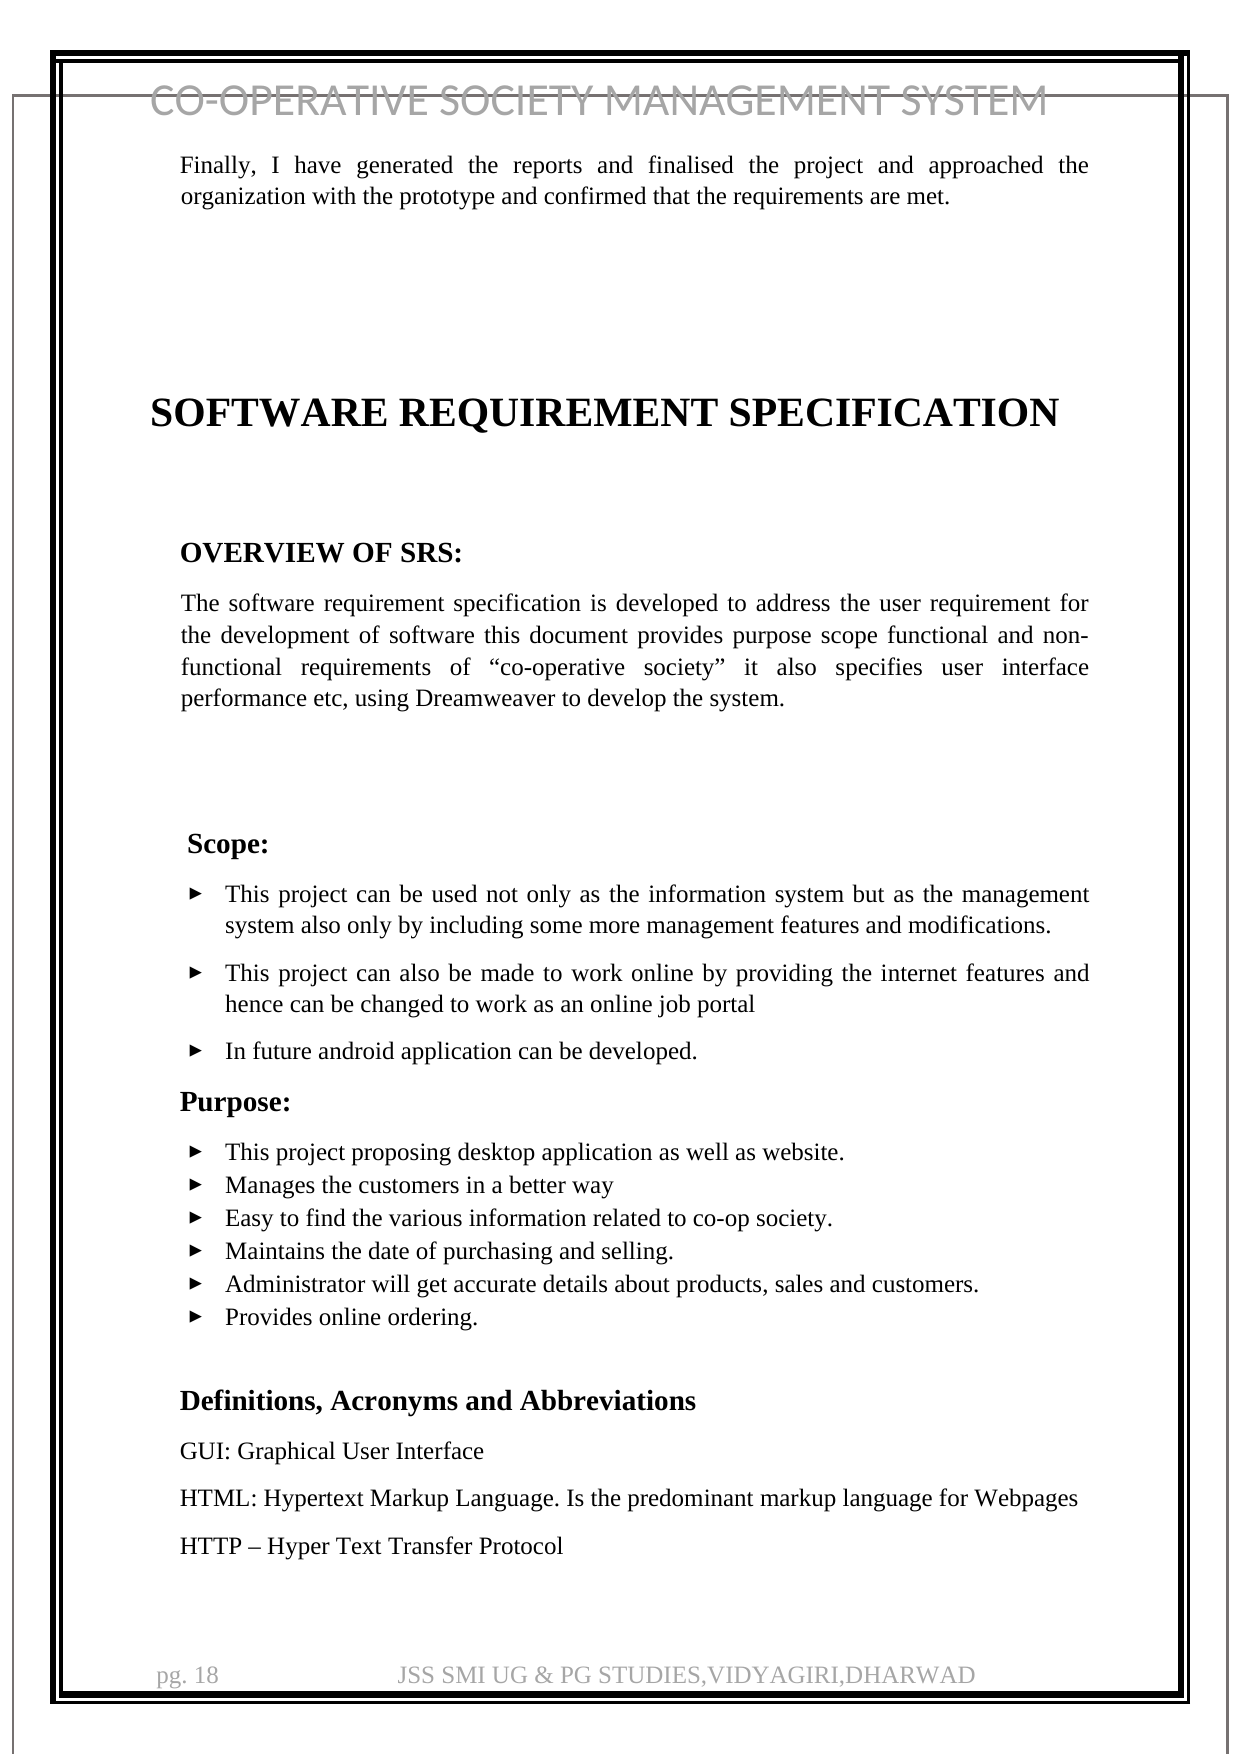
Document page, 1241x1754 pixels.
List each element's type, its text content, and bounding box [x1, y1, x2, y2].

text The software requirement specification is developed to address the user requirement for the development of software this document provides purpose scope functional and non-functional requirements of “co-operative society” it also specifies user interface performance etc, using Dreamweaver to develop the system. [179, 588, 1090, 712]
text SOFTWARE REQUIREMENT SPECIFICATION [150, 388, 1090, 436]
text Definitions, Acronyms and Abbreviations [179, 1383, 1090, 1416]
text Finally, I have generated the reports and finalised the project and approached the organization with the prototype and confirmed that the requirements are met. [179, 150, 1090, 210]
text Purpose: [179, 1084, 1090, 1118]
list Provides online ordering. [187, 1302, 1090, 1331]
list This project can also be made to work online by providing the internet features and hence can be changed to work as an online job portal [187, 958, 1090, 1017]
list In future android application can be developed. [187, 1036, 1090, 1065]
text GUI: Graphical User Interface [179, 1436, 1090, 1464]
text HTML: Hypertext Markup Language. Is the predominant markup language for Webpages [179, 1483, 1090, 1512]
list Manages the customers in a better way [187, 1170, 1090, 1199]
list Easy to find the various information related to co-op society. [187, 1203, 1090, 1232]
text Scope: [179, 826, 1090, 859]
list This project can be used not only as the information system but as the management system also only by including some more management features and modifications. [187, 879, 1090, 939]
list This project proposing desktop application as well as website. [187, 1137, 1090, 1166]
text OVERVIEW OF SRS: [179, 536, 1090, 569]
list Maintains the date of purchasing and selling. [187, 1236, 1090, 1265]
text HTTP – Hyper Text Transfer Protocol [179, 1531, 1090, 1560]
list Administrator will get accurate details about products, sales and customers. [187, 1269, 1090, 1298]
